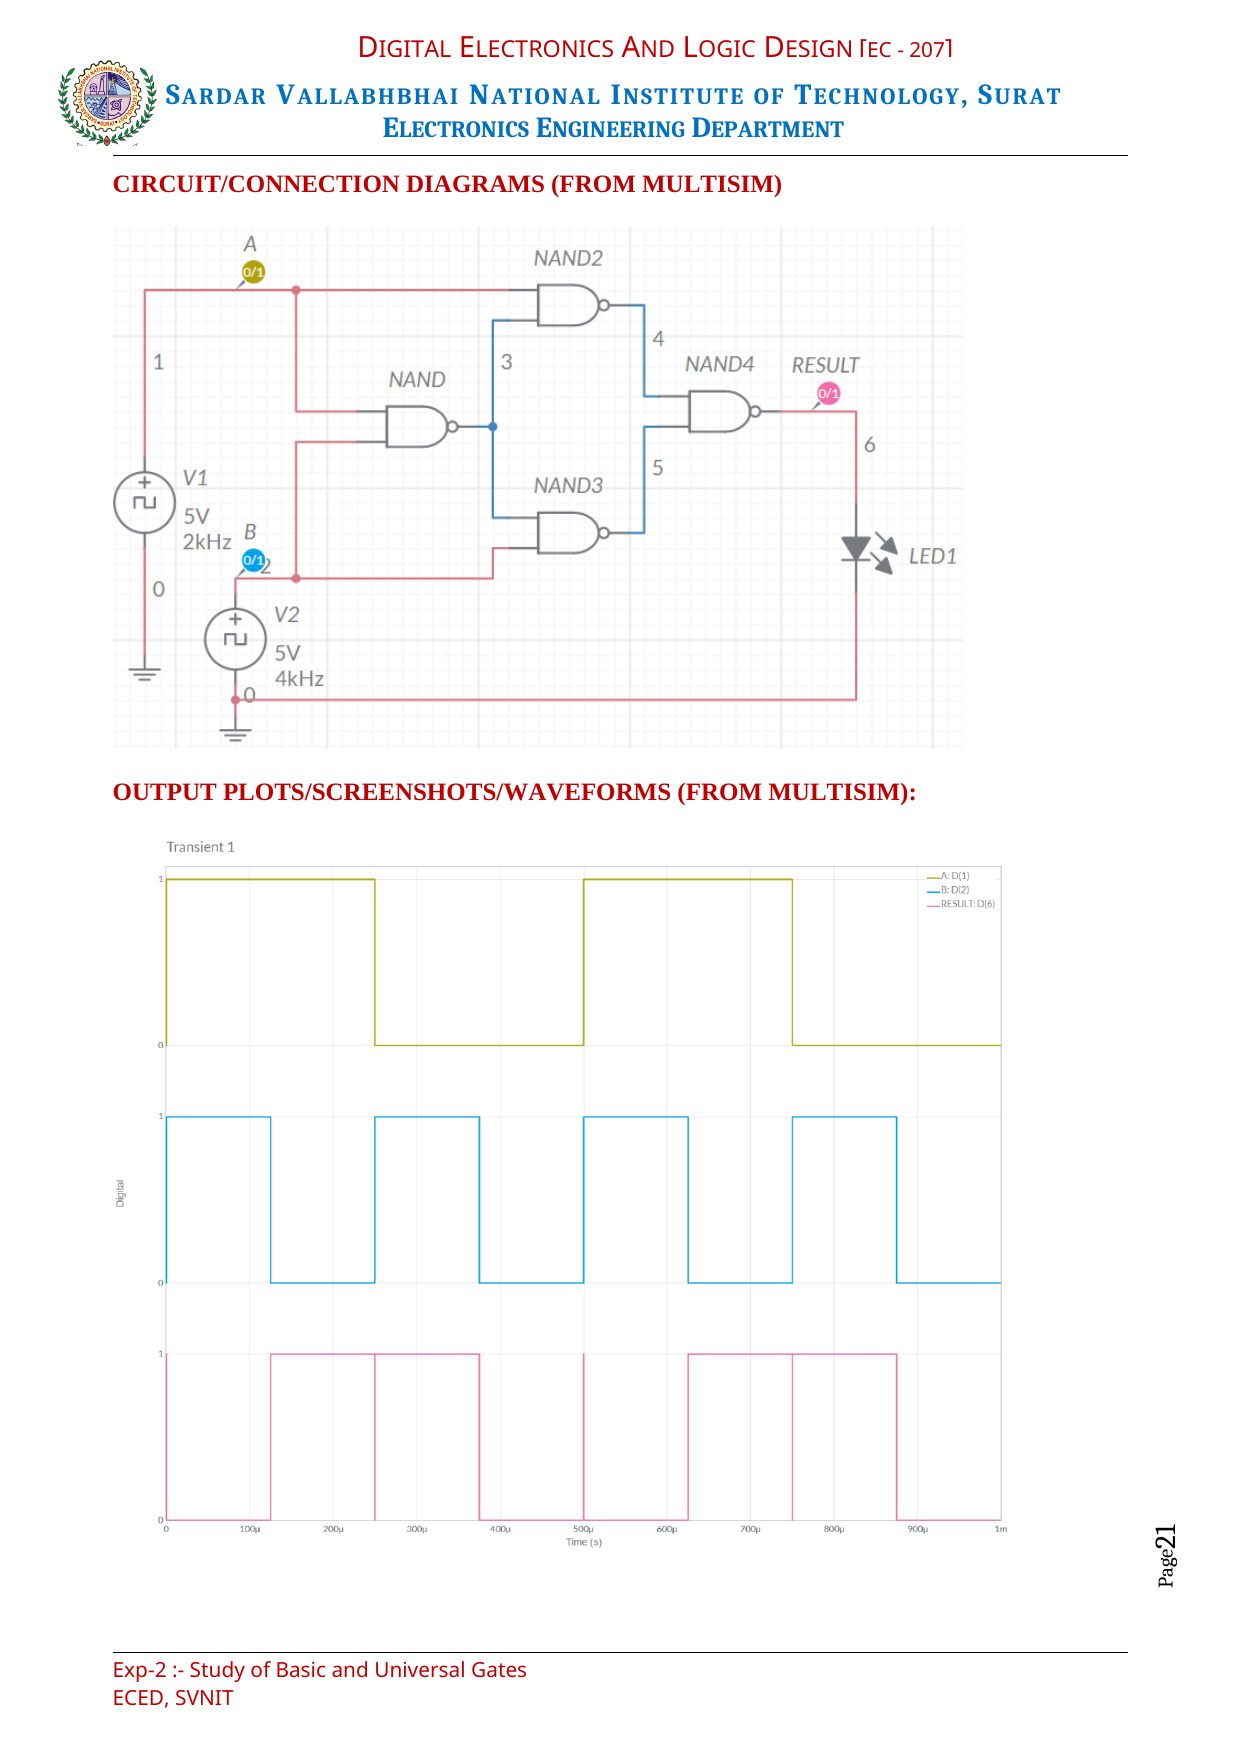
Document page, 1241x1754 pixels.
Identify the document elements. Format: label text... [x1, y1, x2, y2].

picture [57, 60, 157, 146]
text Circuit/connection diagrams (fROM mULTISIM) [112, 169, 1128, 198]
picture [112, 226, 963, 749]
text oUTPUT pLOTS/sCREENSHOTS/WAVEFORMS (FROM MULTISIM): [112, 777, 1128, 806]
picture [112, 834, 1011, 1553]
